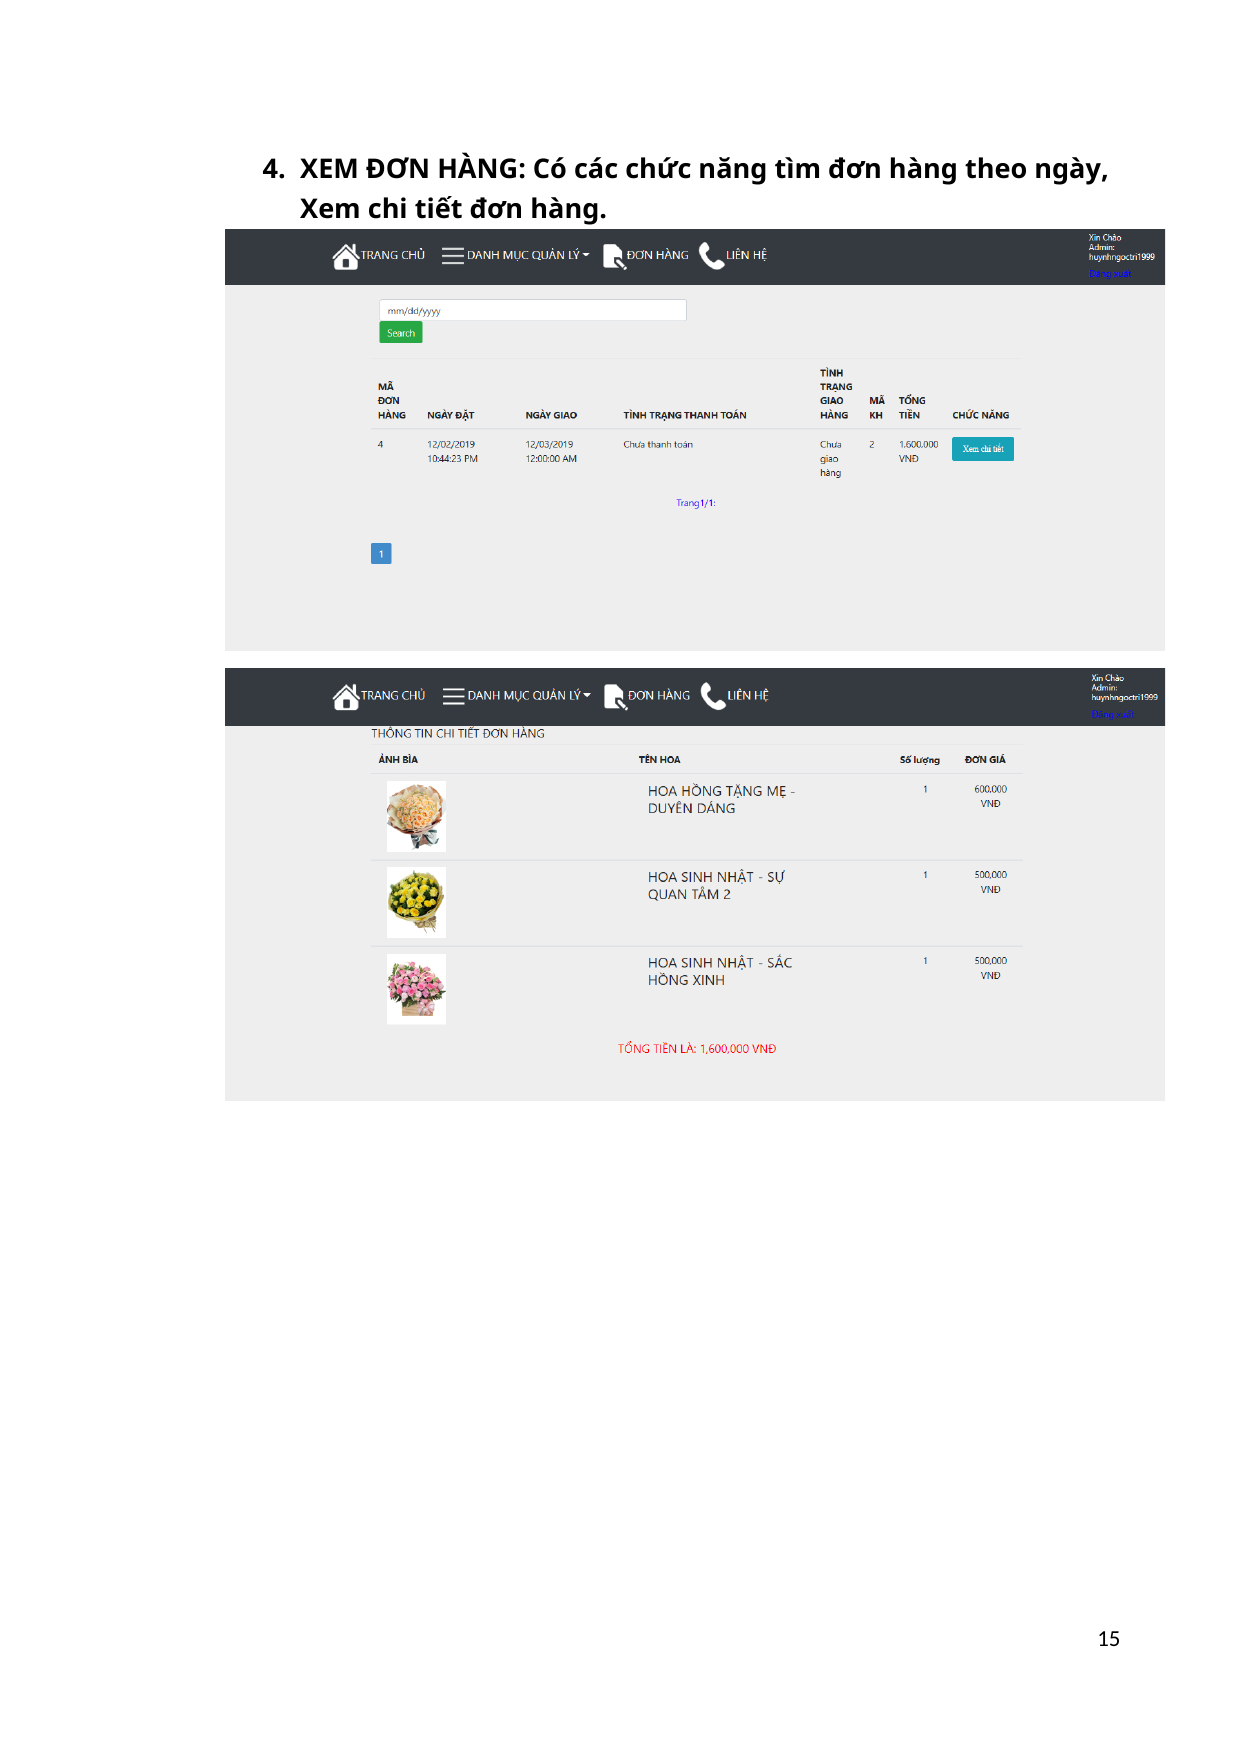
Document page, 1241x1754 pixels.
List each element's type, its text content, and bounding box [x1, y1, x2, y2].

subtitle XEM ĐƠN HÀNG: Có các chức năng tìm đơn hàng theo ngày, Xem chi tiết đơn hàng. [262, 150, 1120, 227]
picture [225, 229, 1166, 651]
picture [225, 668, 1166, 1101]
